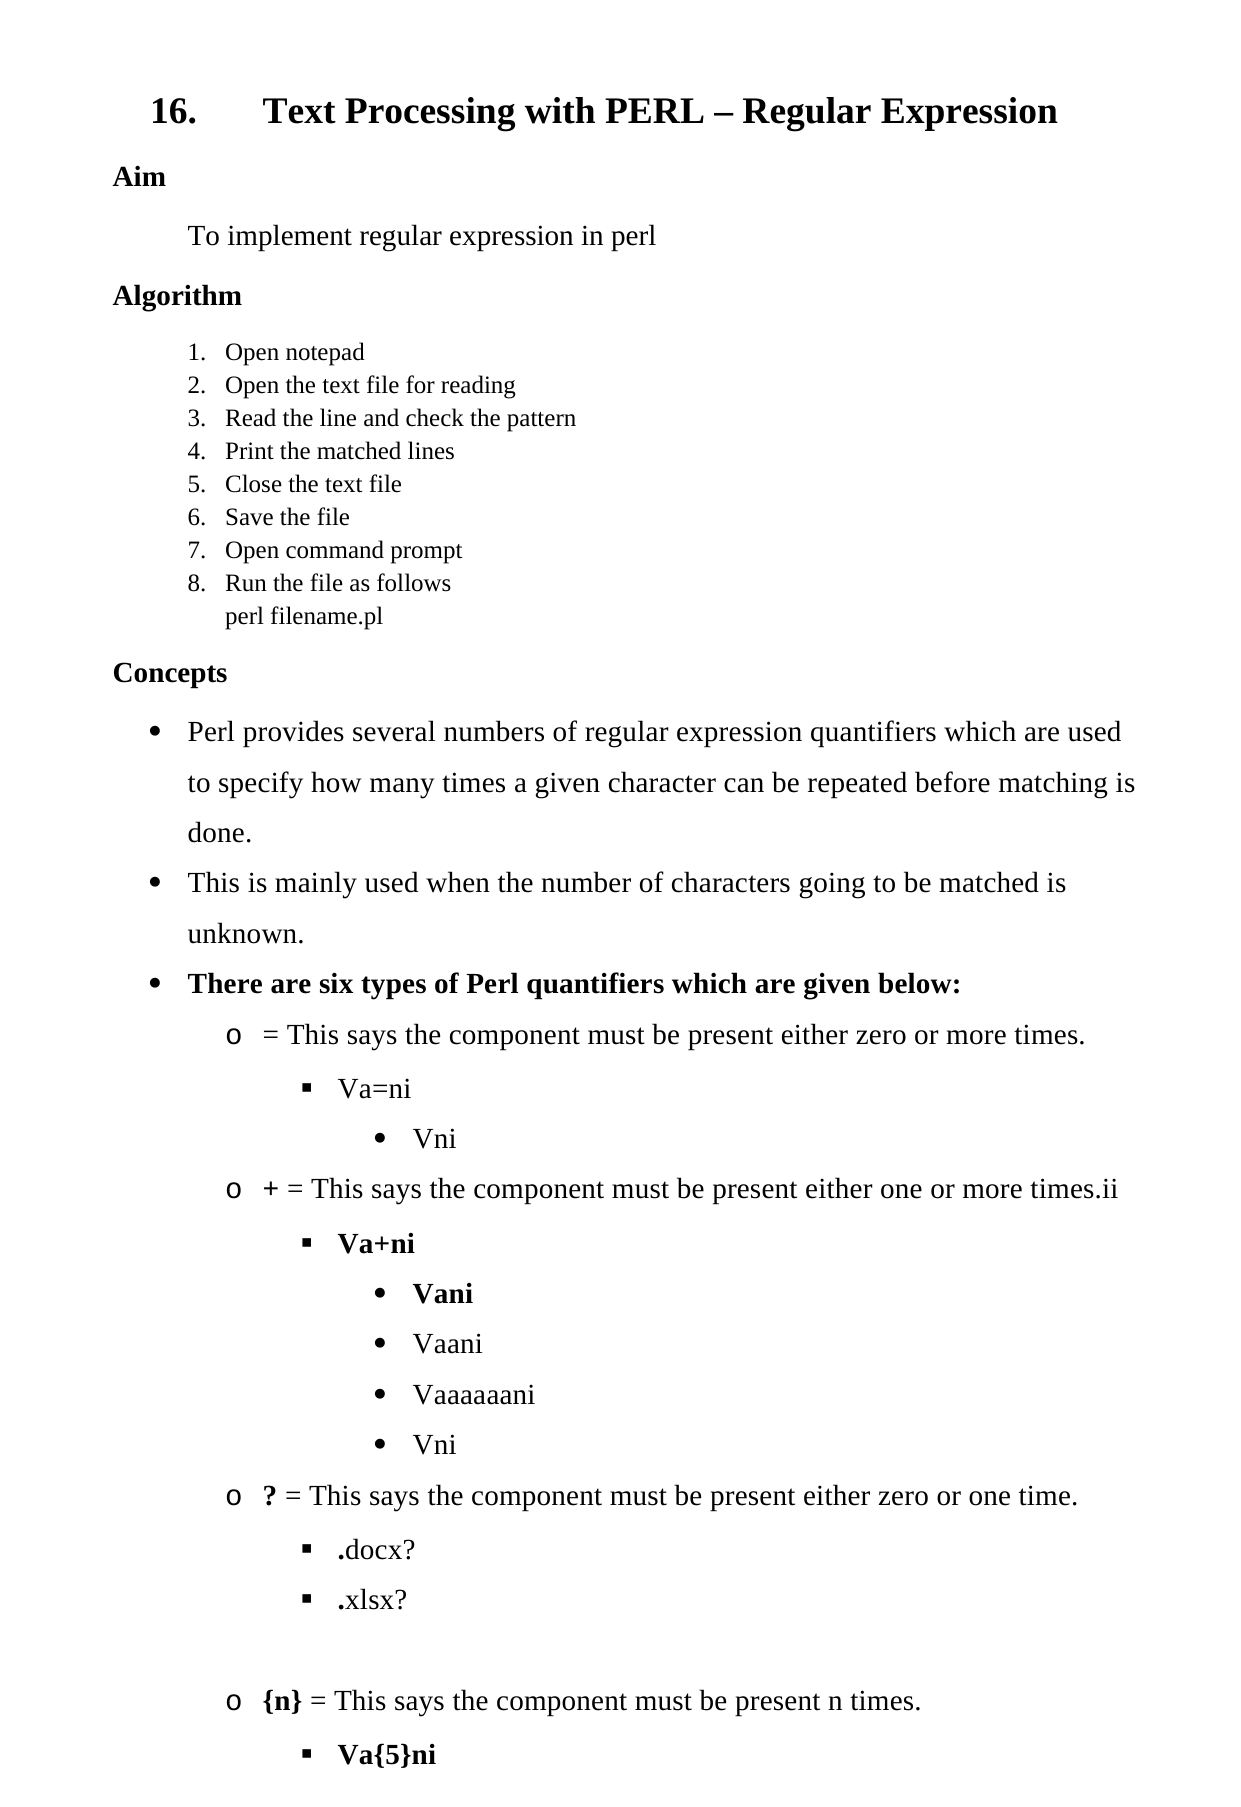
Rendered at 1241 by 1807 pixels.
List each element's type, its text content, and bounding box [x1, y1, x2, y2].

list Read the line and check the pattern [187, 403, 1146, 432]
text Aim [112, 159, 1146, 193]
list {n} = This says the component must be present n times. [225, 1683, 1146, 1719]
list .xlsx? [300, 1582, 1146, 1616]
list Vaaaaaani [375, 1377, 1146, 1411]
list Perl provides several numbers of regular expression quantifiers which are used to specify how many times a given character can be repeated before matching is done. [150, 714, 1146, 849]
list Print the matched lines [187, 436, 1146, 465]
list Va+ni [300, 1226, 1146, 1259]
list Open the text file for reading [187, 370, 1146, 399]
list Open notepad [187, 337, 1146, 366]
list + = This says the component must be present either one or more times.ii [225, 1172, 1146, 1208]
list Run the file as follows [187, 568, 1146, 597]
list = This says the component must be present either zero or more times. [225, 1017, 1146, 1053]
text To implement regular expression in perl [112, 218, 1146, 252]
list Open command prompt [187, 535, 1146, 564]
list Vni [375, 1427, 1146, 1461]
text Algorithm [112, 278, 1146, 311]
list This is mainly used when the number of characters going to be matched is unknown. [150, 866, 1146, 949]
list Save the file [187, 502, 1146, 531]
list Vni [375, 1121, 1146, 1155]
list Va{5}ni [300, 1737, 1146, 1771]
list There are six types of Perl quantifiers which are given below: [150, 966, 1146, 1000]
list perl filename.pl [225, 601, 1146, 630]
list Vani [375, 1276, 1146, 1310]
list Text Processing with PERL – Regular Expression [150, 89, 1146, 132]
list Va=ni [300, 1071, 1146, 1104]
text Concepts [112, 655, 1146, 689]
list Vaani [375, 1327, 1146, 1360]
list Close the text file [187, 469, 1146, 498]
list .docx? [300, 1532, 1146, 1566]
list ? = This says the component must be present either zero or one time. [225, 1478, 1146, 1514]
